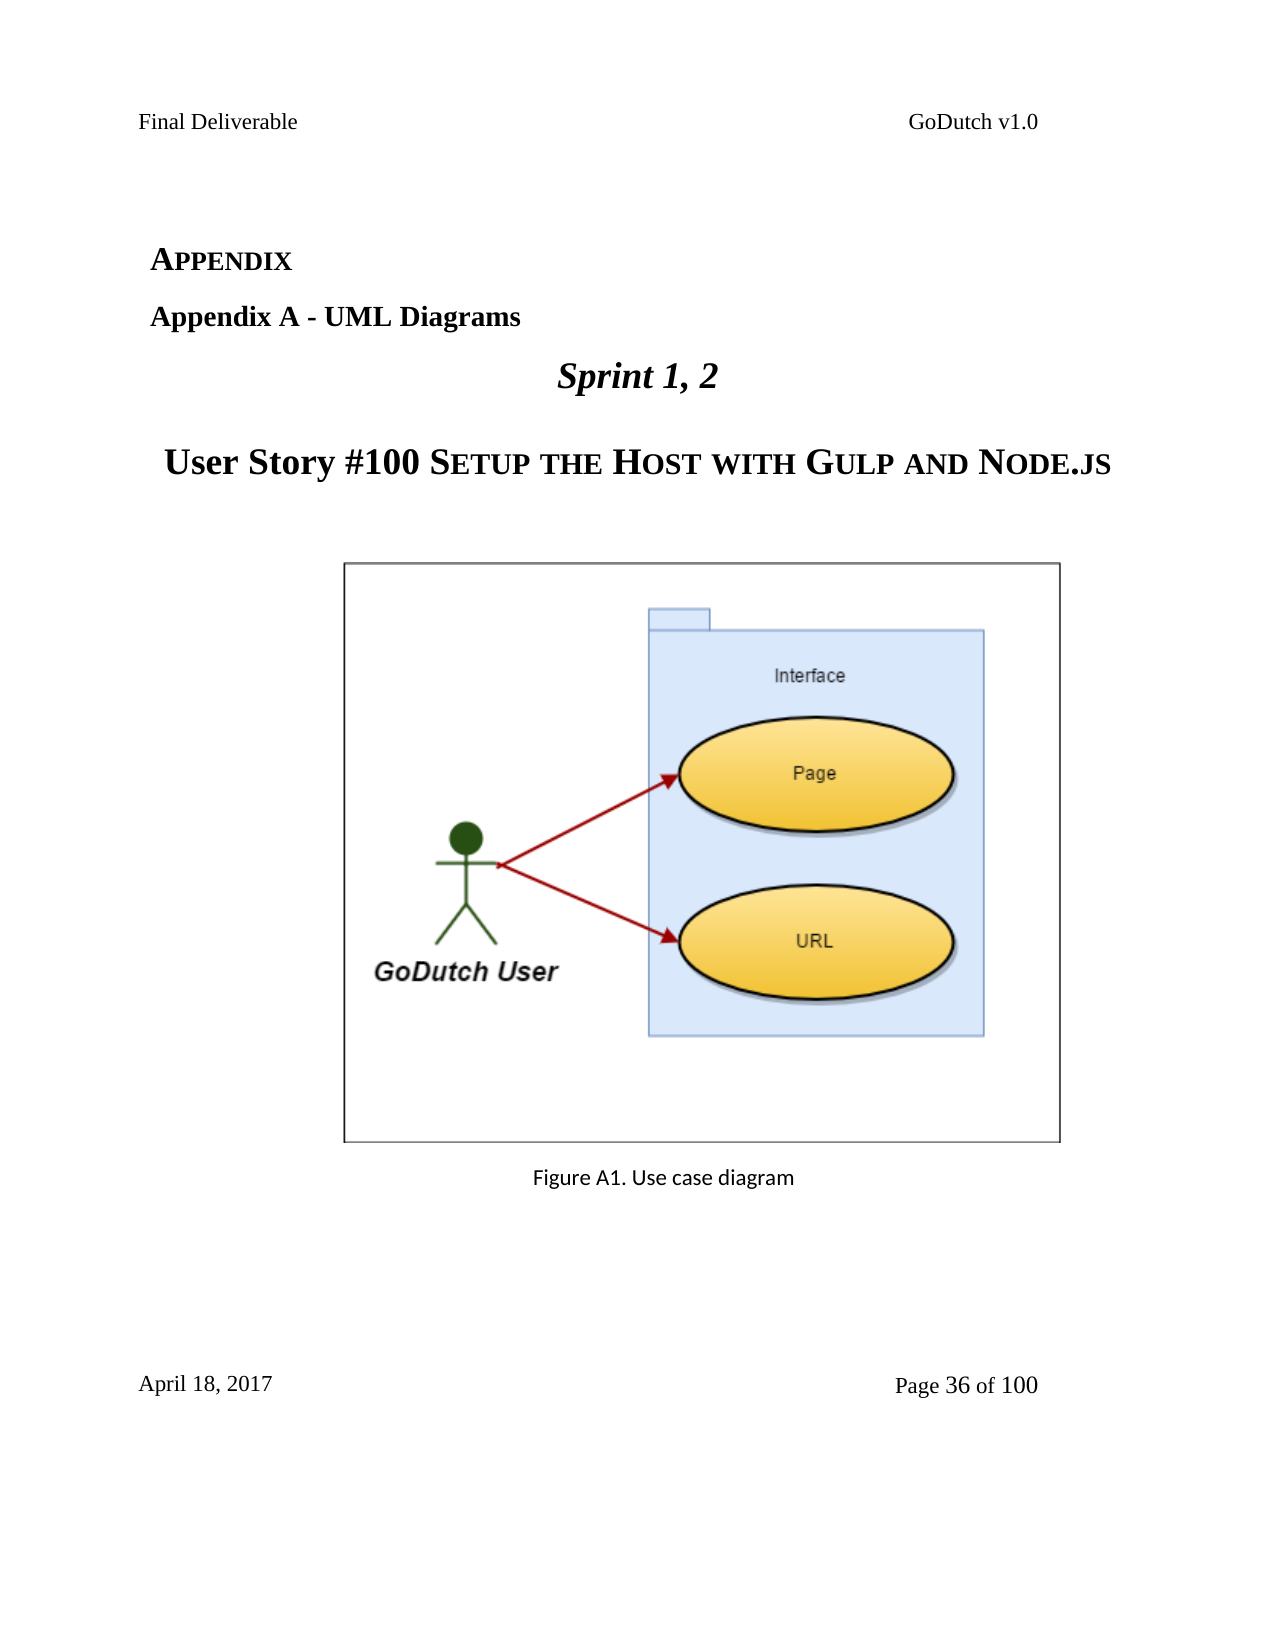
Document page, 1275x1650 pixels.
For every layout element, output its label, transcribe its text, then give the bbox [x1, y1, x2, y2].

subtitle Sprint 1, 2 [150, 353, 1125, 396]
subtitle Appendix [150, 239, 1125, 278]
text User Story #100 Setup the Host with Gulp and Node.js [150, 439, 1125, 482]
table_cell Figure A1. Use case diagram [214, 1153, 1114, 1201]
subtitle Appendix A - UML Diagrams [150, 299, 1125, 332]
table_header [214, 531, 1114, 1153]
